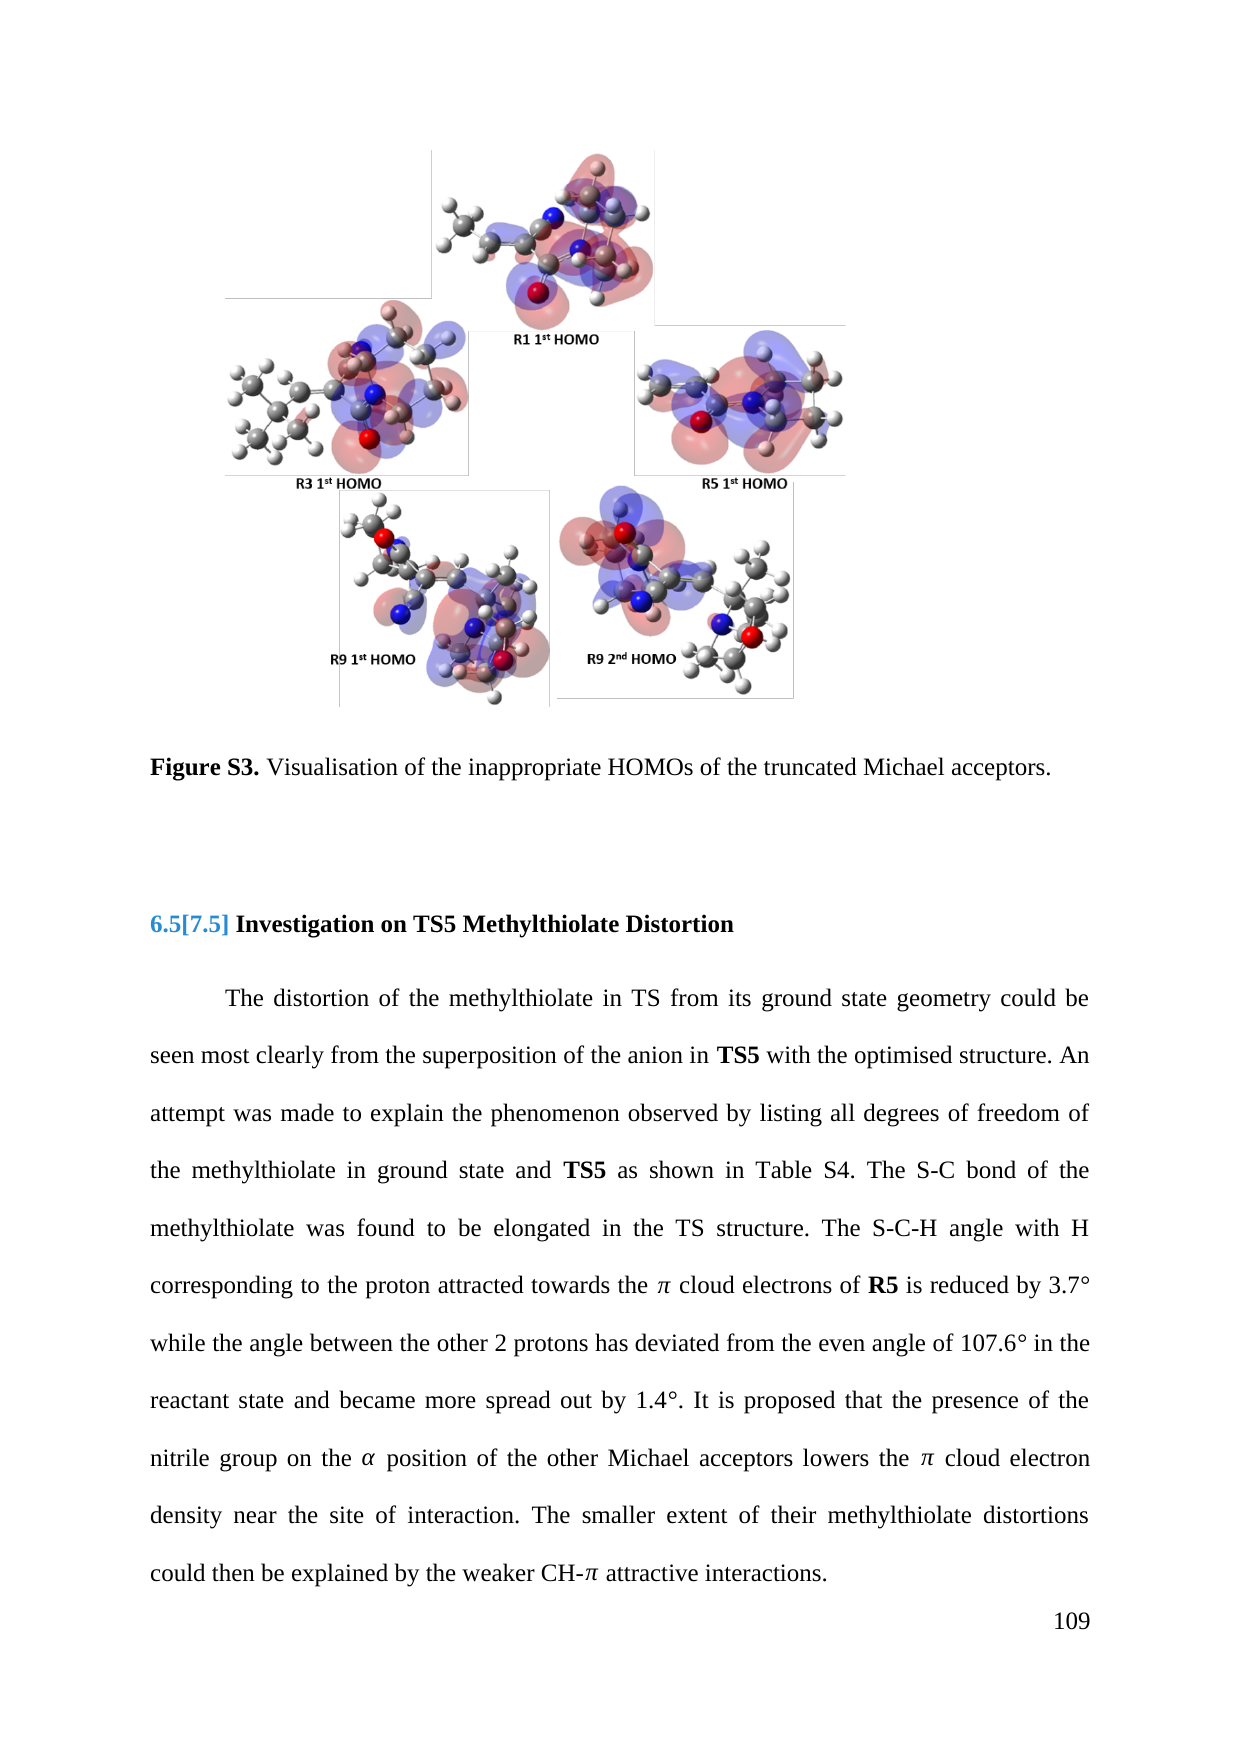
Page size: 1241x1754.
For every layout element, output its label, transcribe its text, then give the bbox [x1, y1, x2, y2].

picture [225, 150, 846, 707]
text Figure S3. Visualisation of the inappropriate HOMOs of the truncated Michael acceptors. [150, 752, 1090, 781]
text The distortion of the methylthiolate in TS from its ground state geometry could be seen most clearly from the superposition of the anion in TS5 with the optimised structure. An attempt was made to explain the phenomenon observed by listing all degrees of freedom of the methylthiolate in ground state and TS5 as shown in Table S4. The S-C bond of the methylthiolate was found to be elongated in the TS structure. The S-C-H angle with H corresponding to the proton attracted towards the cloud electrons of R5 is reduced by 3.7° while the angle between the other 2 protons has deviated from the even angle of 107.6° in the reactant state and became more spread out by 1.4°. It is proposed that the presence of the nitrile group on the position of the other Michael acceptors lowers the cloud electron density near the site of interaction. The smaller extent of their methylthiolate distortions could then be explained by the weaker CH- attractive interactions. [150, 983, 1090, 1587]
subtitle Investigation on TS5 Methylthiolate Distortion [150, 909, 1090, 938]
